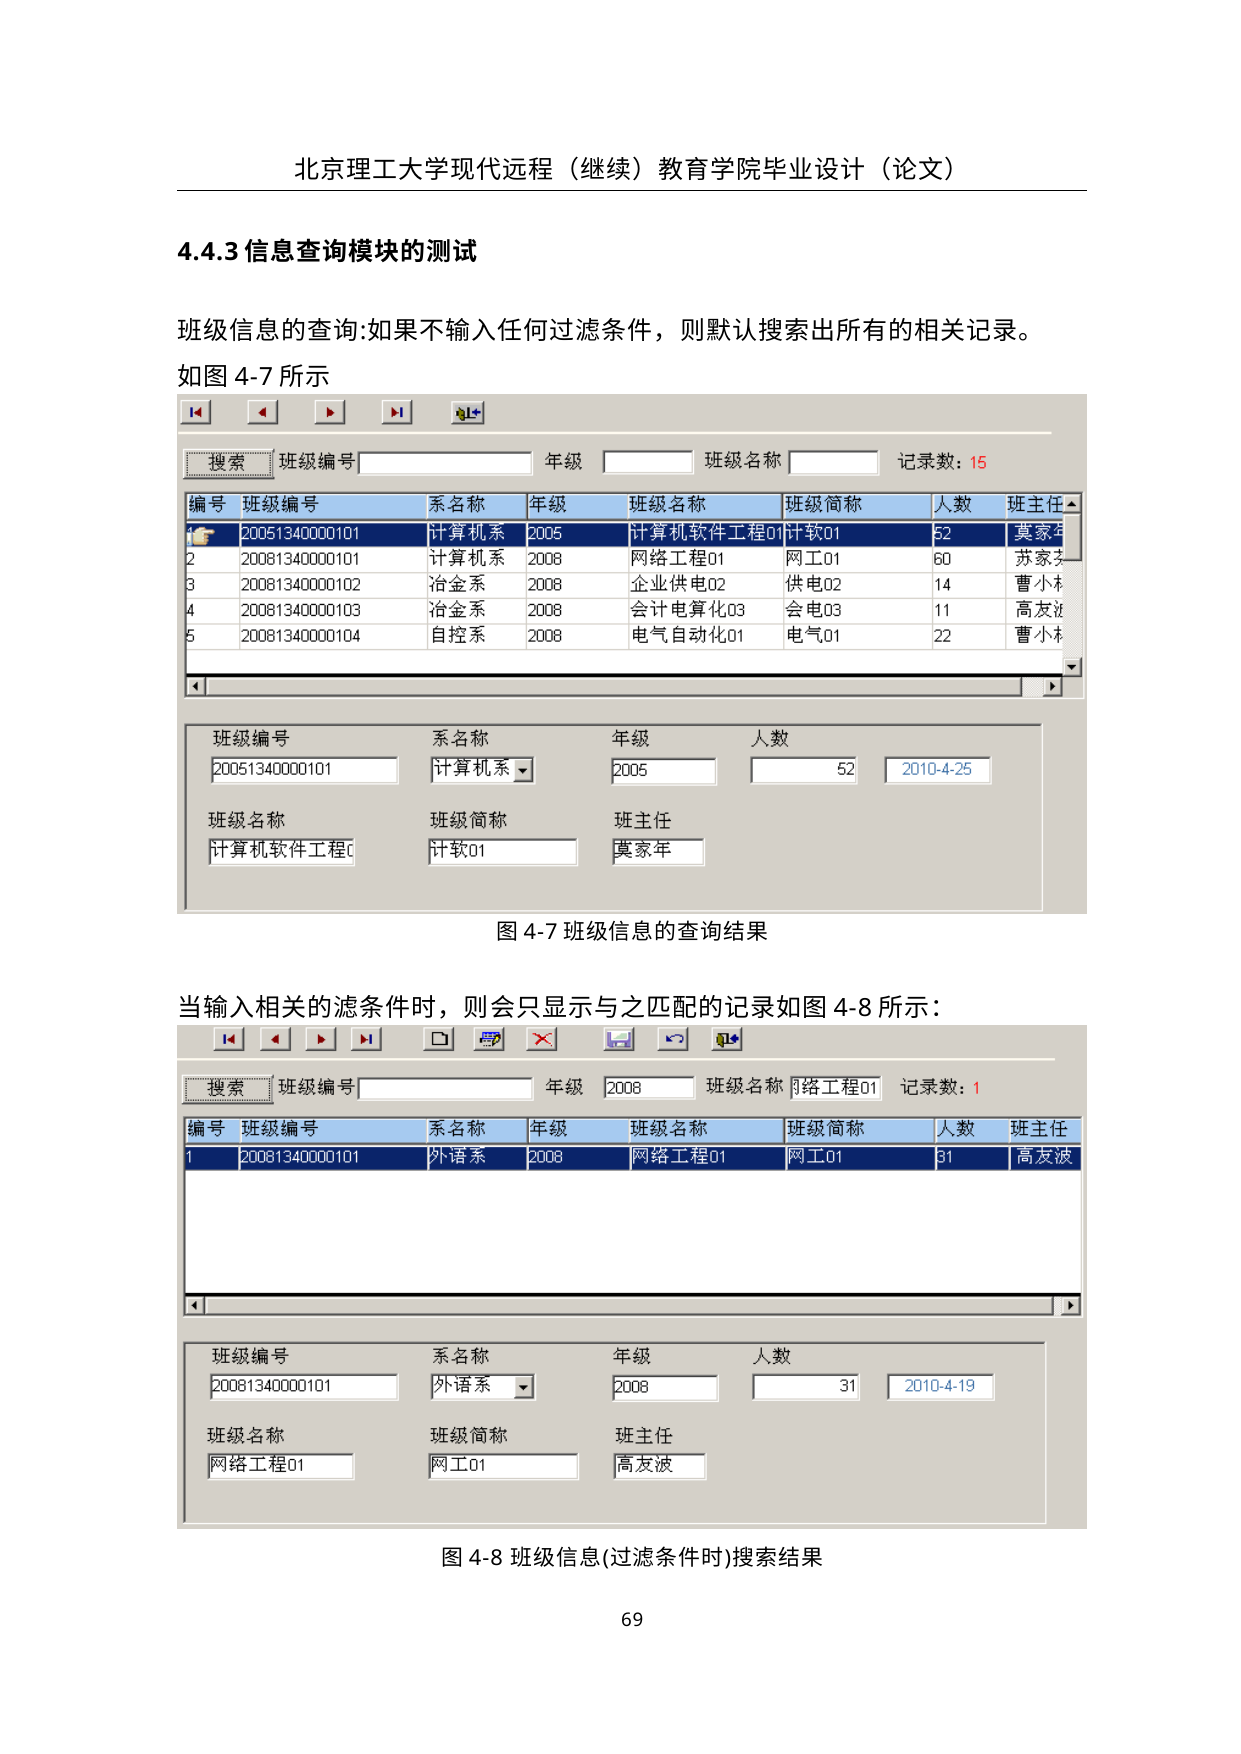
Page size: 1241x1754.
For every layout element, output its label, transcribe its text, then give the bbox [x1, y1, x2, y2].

text 班级信息的查询:如果不输入任何过滤条件，则默认搜索出所有的相关记录。 [177, 303, 1087, 348]
text 图4-7班级信息的查询结果 [177, 914, 1087, 946]
text 当输入相关的滤条件时，则会只显示与之匹配的记录如图4-8所示： [177, 980, 1087, 1025]
picture [177, 394, 1087, 914]
text 如图4-7所示 [177, 348, 1087, 394]
text 图4-8 班级信息(过滤条件时)搜索结果 [177, 1529, 1087, 1574]
subtitle 信息查询模块的测试 [177, 207, 1087, 273]
picture [177, 1025, 1087, 1529]
